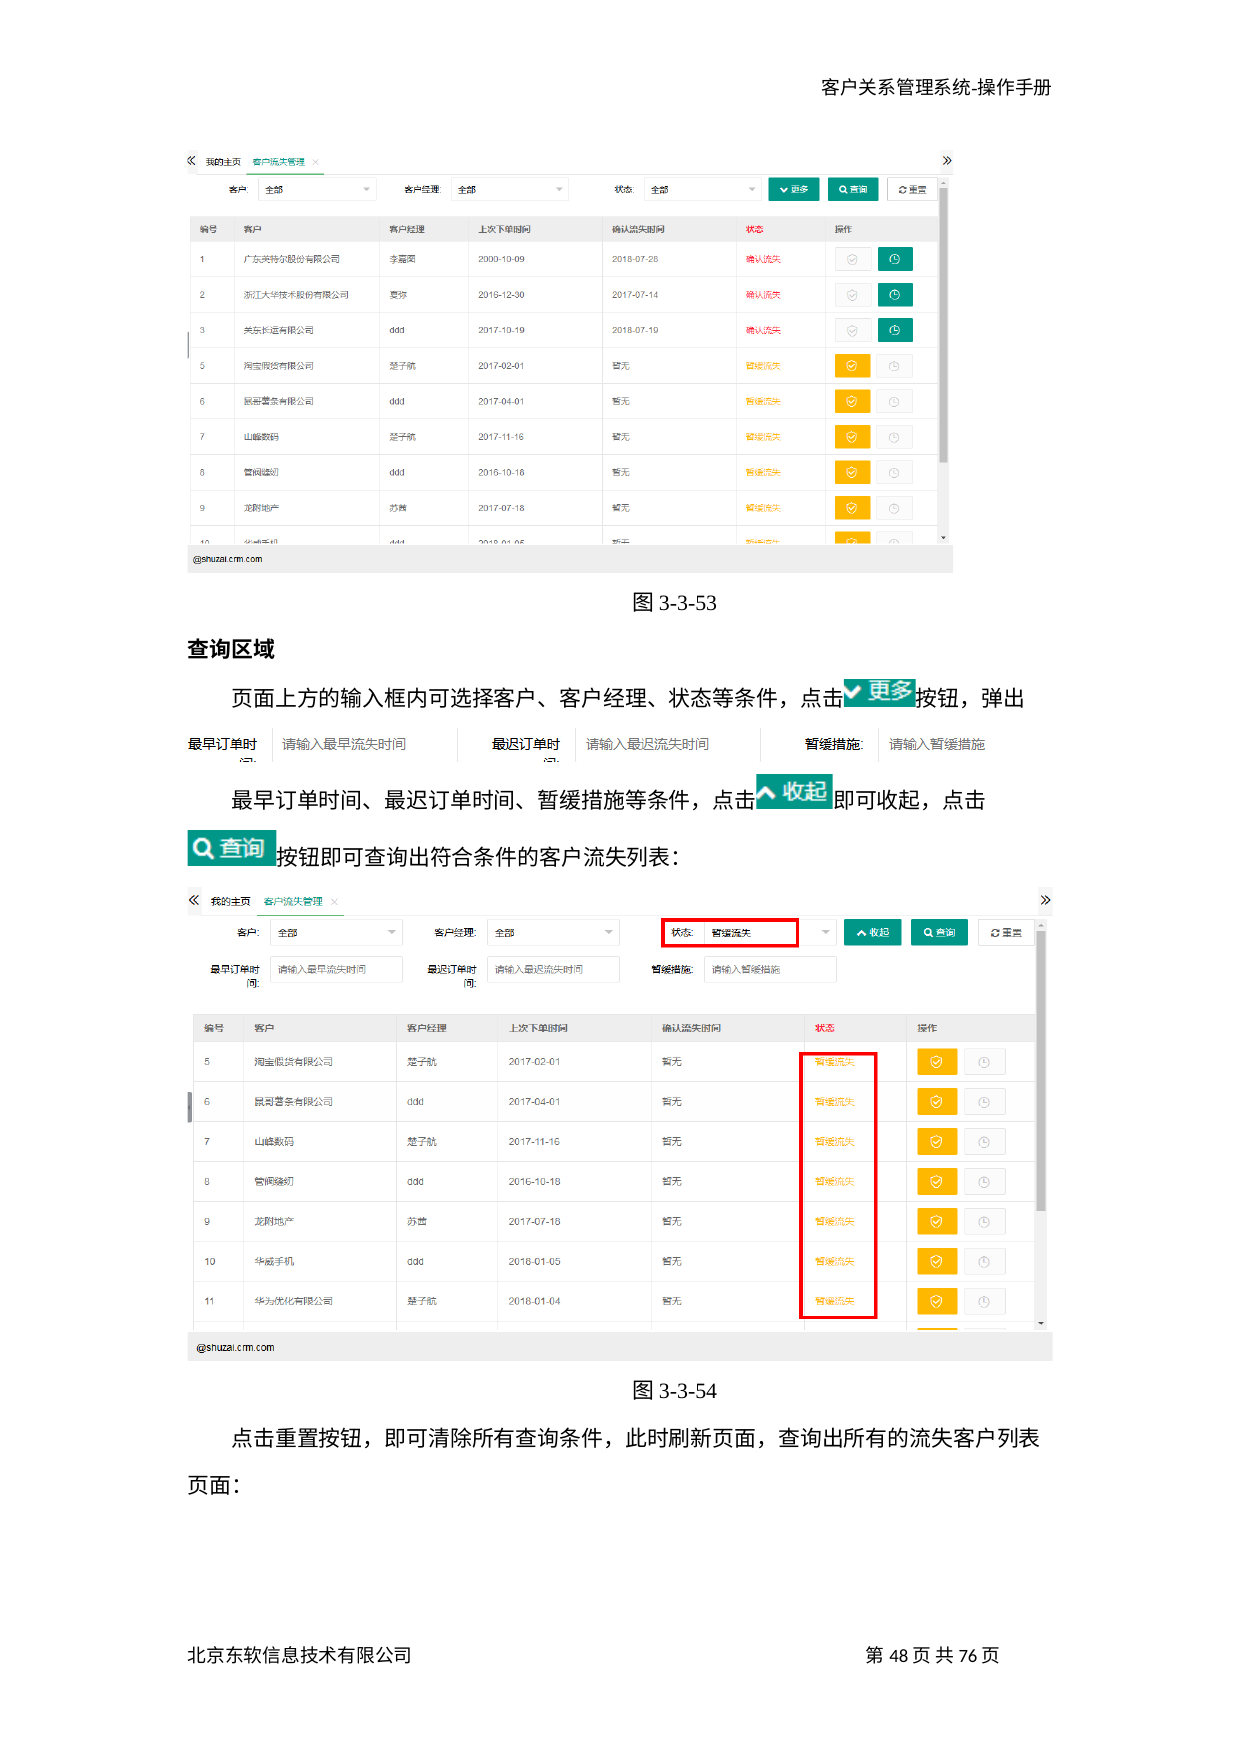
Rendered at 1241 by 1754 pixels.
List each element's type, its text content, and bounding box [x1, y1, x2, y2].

text 页面上方的输入框内可选择客户、客户经理、状态等条件，点击按钮，弹出 [187, 680, 1053, 728]
picture [187, 830, 277, 866]
text 查询区域 [187, 632, 1053, 664]
picture [187, 728, 1053, 762]
text 图3-3-53 [253, 585, 1053, 616]
picture [843, 679, 916, 707]
text 点击重置按钮，即可清除所有查询条件，此时刷新页面，查询出所有的流失客户列表页面： [187, 1421, 1053, 1500]
text 最早订单时间、最迟订单时间、暂缓措施等条件，点击即可收起，点击按钮即可查询出符合条件的客户流失列表： [187, 774, 1053, 871]
picture [187, 150, 954, 573]
text 图3-3-54 [253, 1373, 1053, 1405]
picture [756, 774, 833, 809]
picture [187, 887, 1053, 1361]
